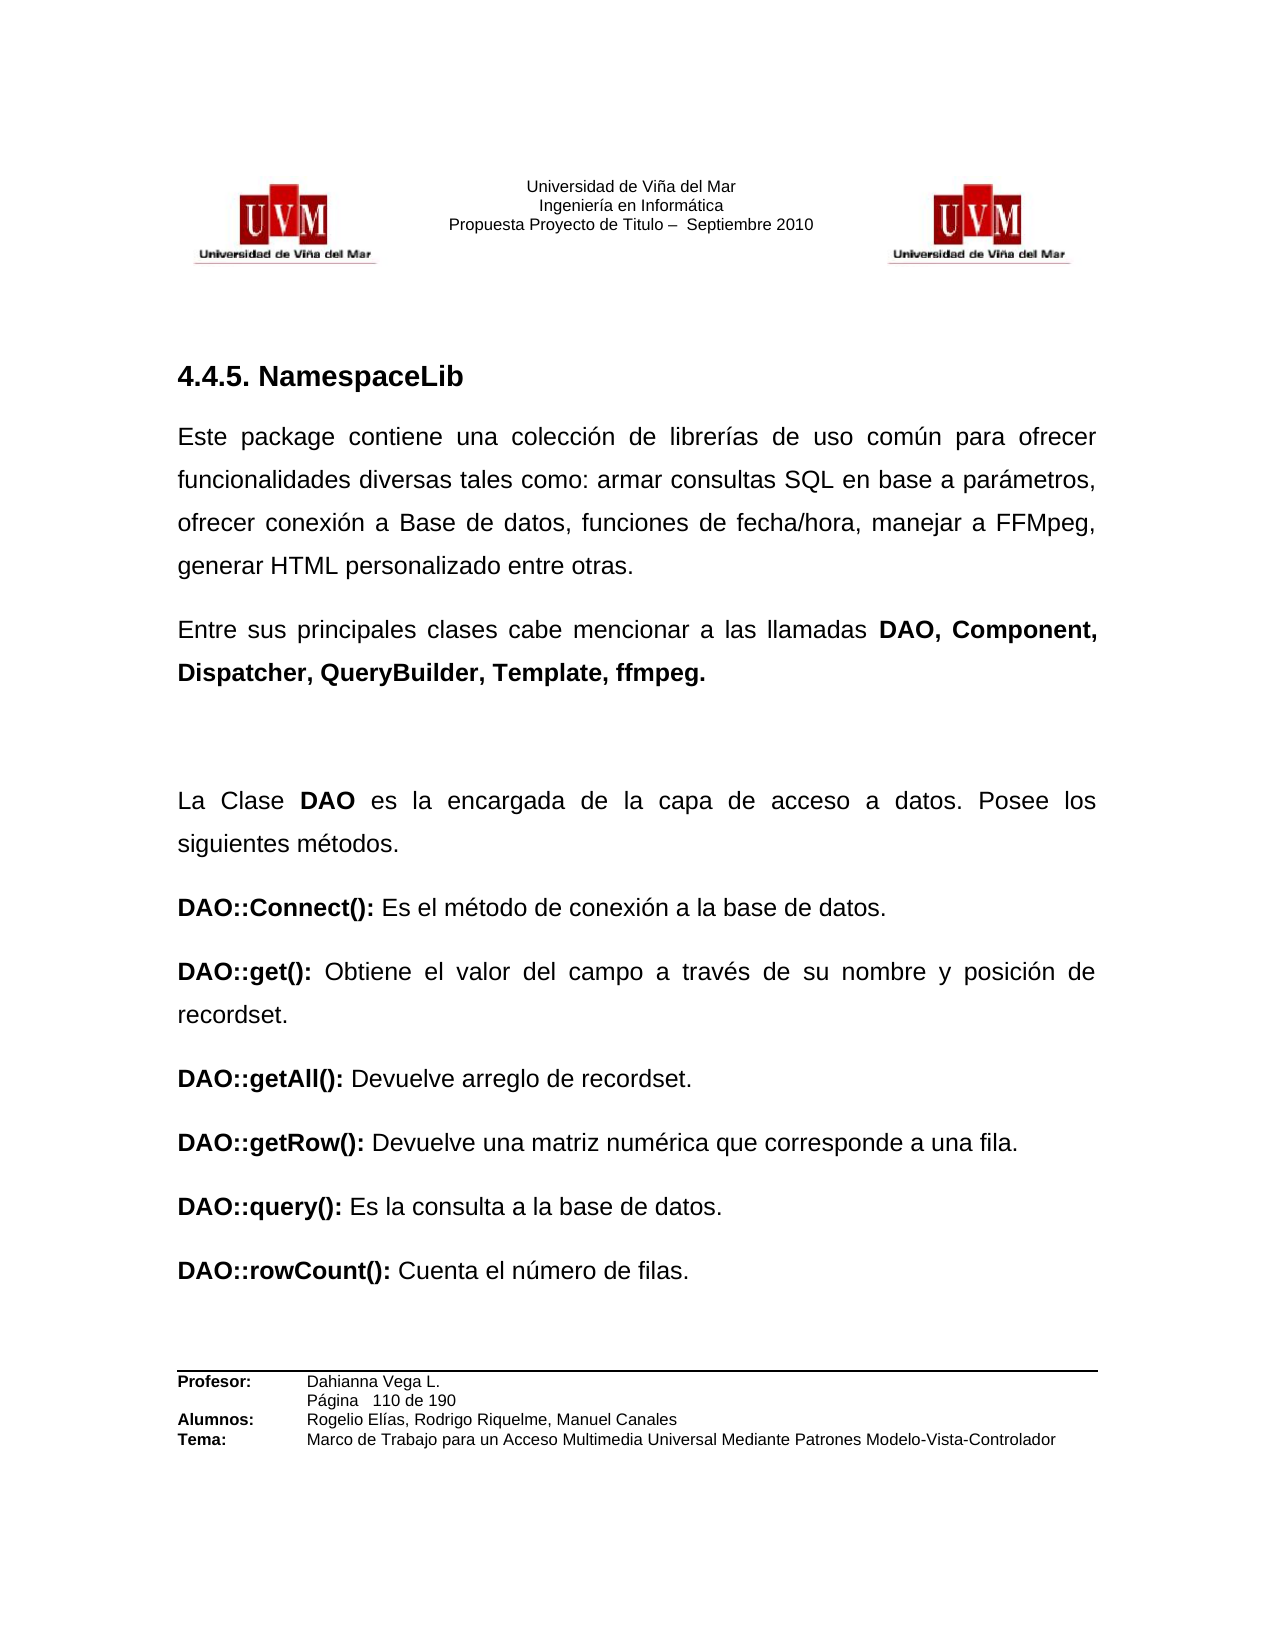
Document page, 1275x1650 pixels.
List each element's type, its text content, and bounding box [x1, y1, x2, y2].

text DAO::getRow(): Devuelve una matriz numérica que corresponde a una fila. [177, 1128, 1098, 1157]
text Este package contiene una colección de librerías de uso común para ofrecer funcionalidades diversas tales como: armar consultas SQL en base a parámetros, ofrecer conexión a Base de datos, funciones de fecha/hora, manejar a FFMpeg, generar HTML personalizado entre otras. [177, 422, 1098, 580]
picture [871, 176, 1084, 267]
text La Clase DAO es la encargada de la capa de acceso a datos. Posee los siguientes métodos. [177, 786, 1098, 858]
text DAO::Connect(): Es el método de conexión a la base de datos. [177, 893, 1098, 922]
text DAO::rowCount(): Cuenta el número de filas. [177, 1256, 1098, 1285]
text DAO::query(): Es la consulta a la base de datos. [177, 1192, 1098, 1221]
subtitle 4.4.5. NamespaceLib [177, 359, 1098, 392]
text DAO::get(): Obtiene el valor del campo a través de su nombre y posición de recordset. [177, 957, 1098, 1029]
text DAO::getAll(): Devuelve arreglo de recordset. [177, 1064, 1098, 1093]
text Entre sus principales clases cabe mencionar a las llamadas DAO, Component, Dispatcher, QueryBuilder, Template, ffmpeg. [177, 615, 1098, 687]
picture [177, 176, 390, 267]
